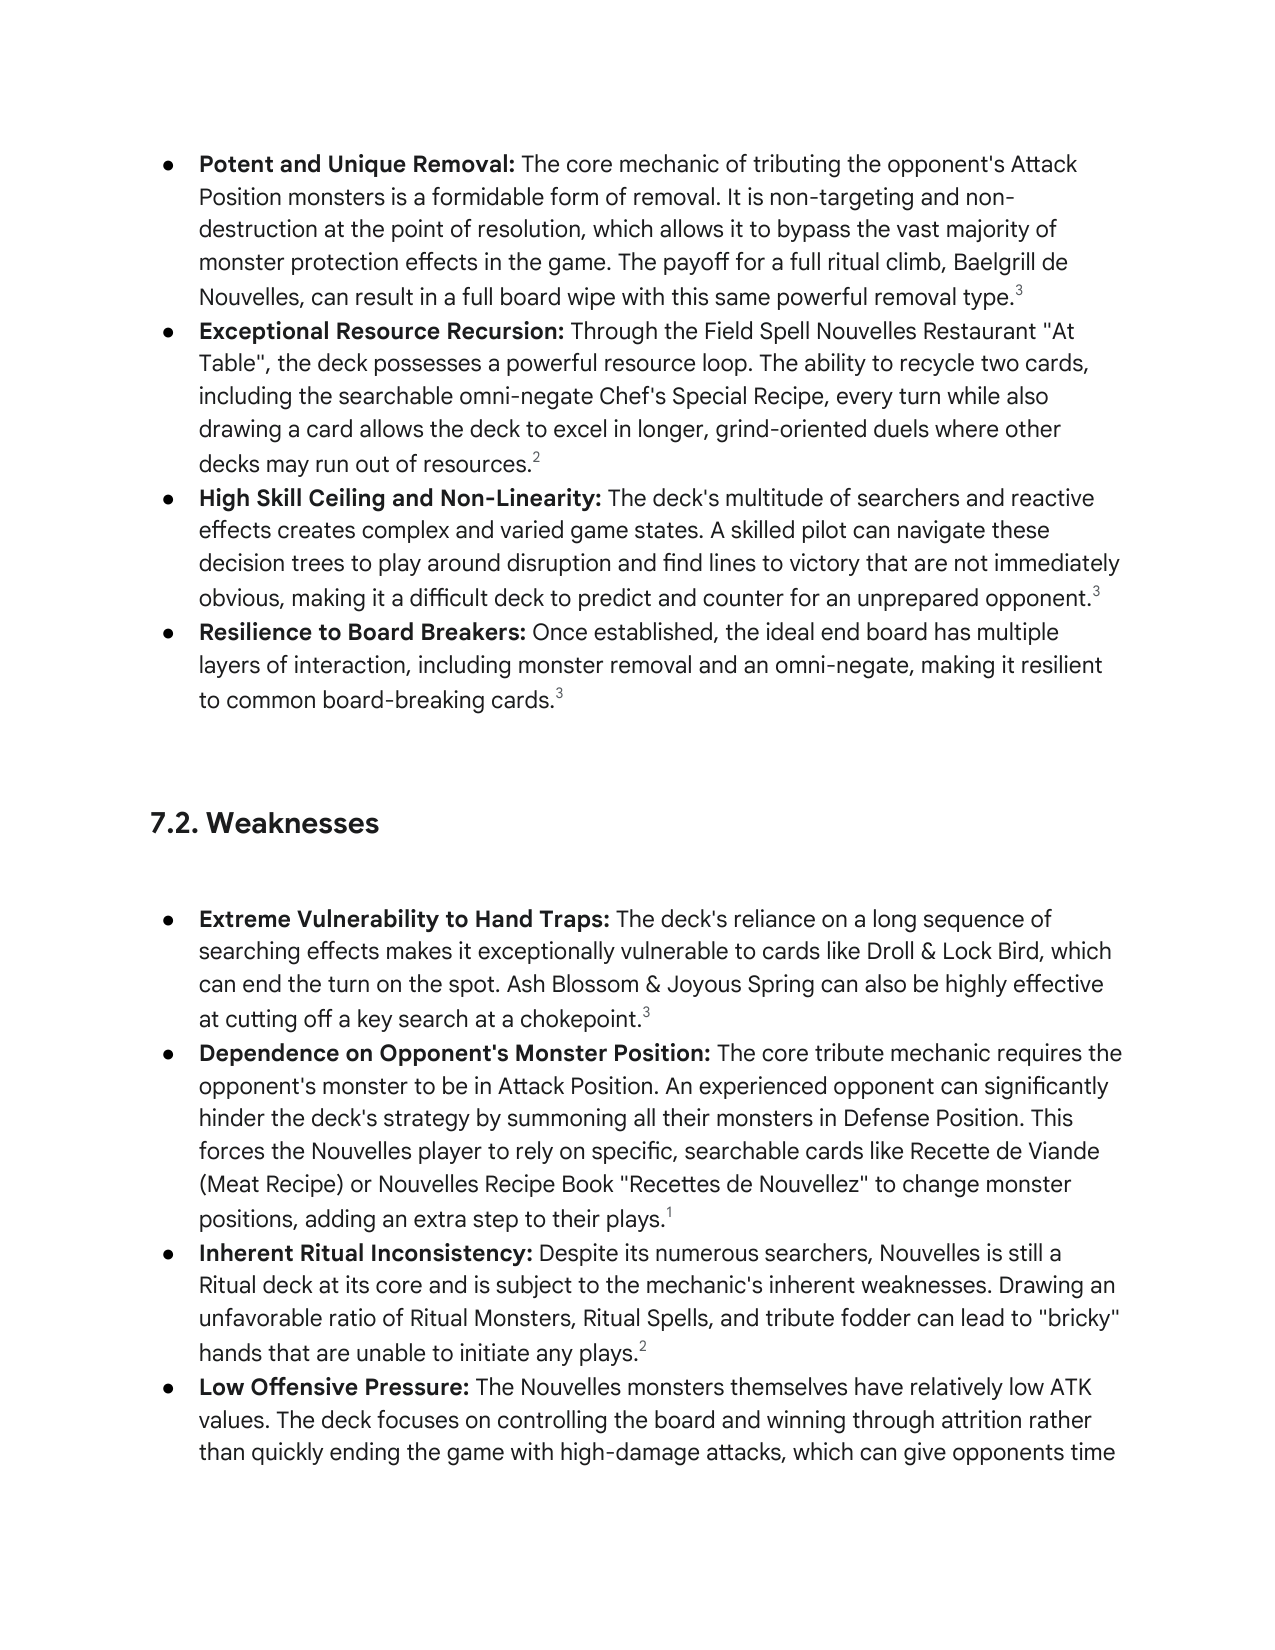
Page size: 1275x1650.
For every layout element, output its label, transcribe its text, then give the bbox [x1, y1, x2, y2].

list Inherent Ritual Inconsistency: Despite its numerous searchers, Nouvelles is still a Ritual deck at its core and is subject to the mechanic's inherent weaknesses. Drawing an unfavorable ratio of Ritual Monsters, Ritual Spells, and tribute fodder can lead to "bricky" hands that are unable to initiate any plays.2 [161, 1239, 1125, 1369]
list High Skill Ceiling and Non-Linearity: The deck's multitude of searchers and reactive effects creates complex and varied game states. A skilled pilot can navigate these decision trees to play around disruption and find lines to victory that are not immediately obvious, making it a difficult deck to predict and counter for an unprepared opponent.3 [161, 484, 1125, 614]
list Potent and Unique Removal: The core mechanic of tributing the opponent's Attack Position monsters is a formidable form of removal. It is non-targeting and non-destruction at the point of resolution, which allows it to bypass the vast majority of monster protection effects in the game. The payoff for a full ritual climb, Baelgrill de Nouvelles, can result in a full board wipe with this same powerful removal type.3 [161, 150, 1125, 313]
list Exceptional Resource Recursion: Through the Field Spell Nouvelles Restaurant "At Table", the deck possesses a powerful resource loop. The ability to recycle two cards, including the searchable omni-negate Chef's Special Recipe, every turn while also drawing a card allows the deck to excel in longer, grind-oriented duels where other decks may run out of resources.2 [161, 317, 1125, 479]
list Extreme Vulnerability to Hand Traps: The deck's reliance on a long sequence of searching effects makes it exceptionally vulnerable to cards like Droll & Lock Bird, which can end the turn on the spot. Ash Blossom & Joyous Spring can also be highly effective at cutting off a key search at a chokepoint.3 [161, 905, 1125, 1035]
list Dependence on Opponent's Monster Position: The core tribute mechanic requires the opponent's monster to be in Attack Position. An experienced opponent can significantly hinder the deck's strategy by summoning all their monsters in Defense Position. This forces the Nouvelles player to rely on specific, searchable cards like Recette de Viande (Meat Recipe) or Nouvelles Recipe Book "Recettes de Nouvellez" to change monster positions, adding an extra step to their plays.1 [161, 1039, 1125, 1234]
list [161, 1373, 1125, 1467]
list Resilience to Board Breakers: Once established, the ideal end board has multiple layers of interaction, including monster removal and an omni-negate, making it resilient to common board-breaking cards.3 [161, 618, 1125, 715]
subtitle 7.2. Weaknesses [150, 806, 1125, 842]
